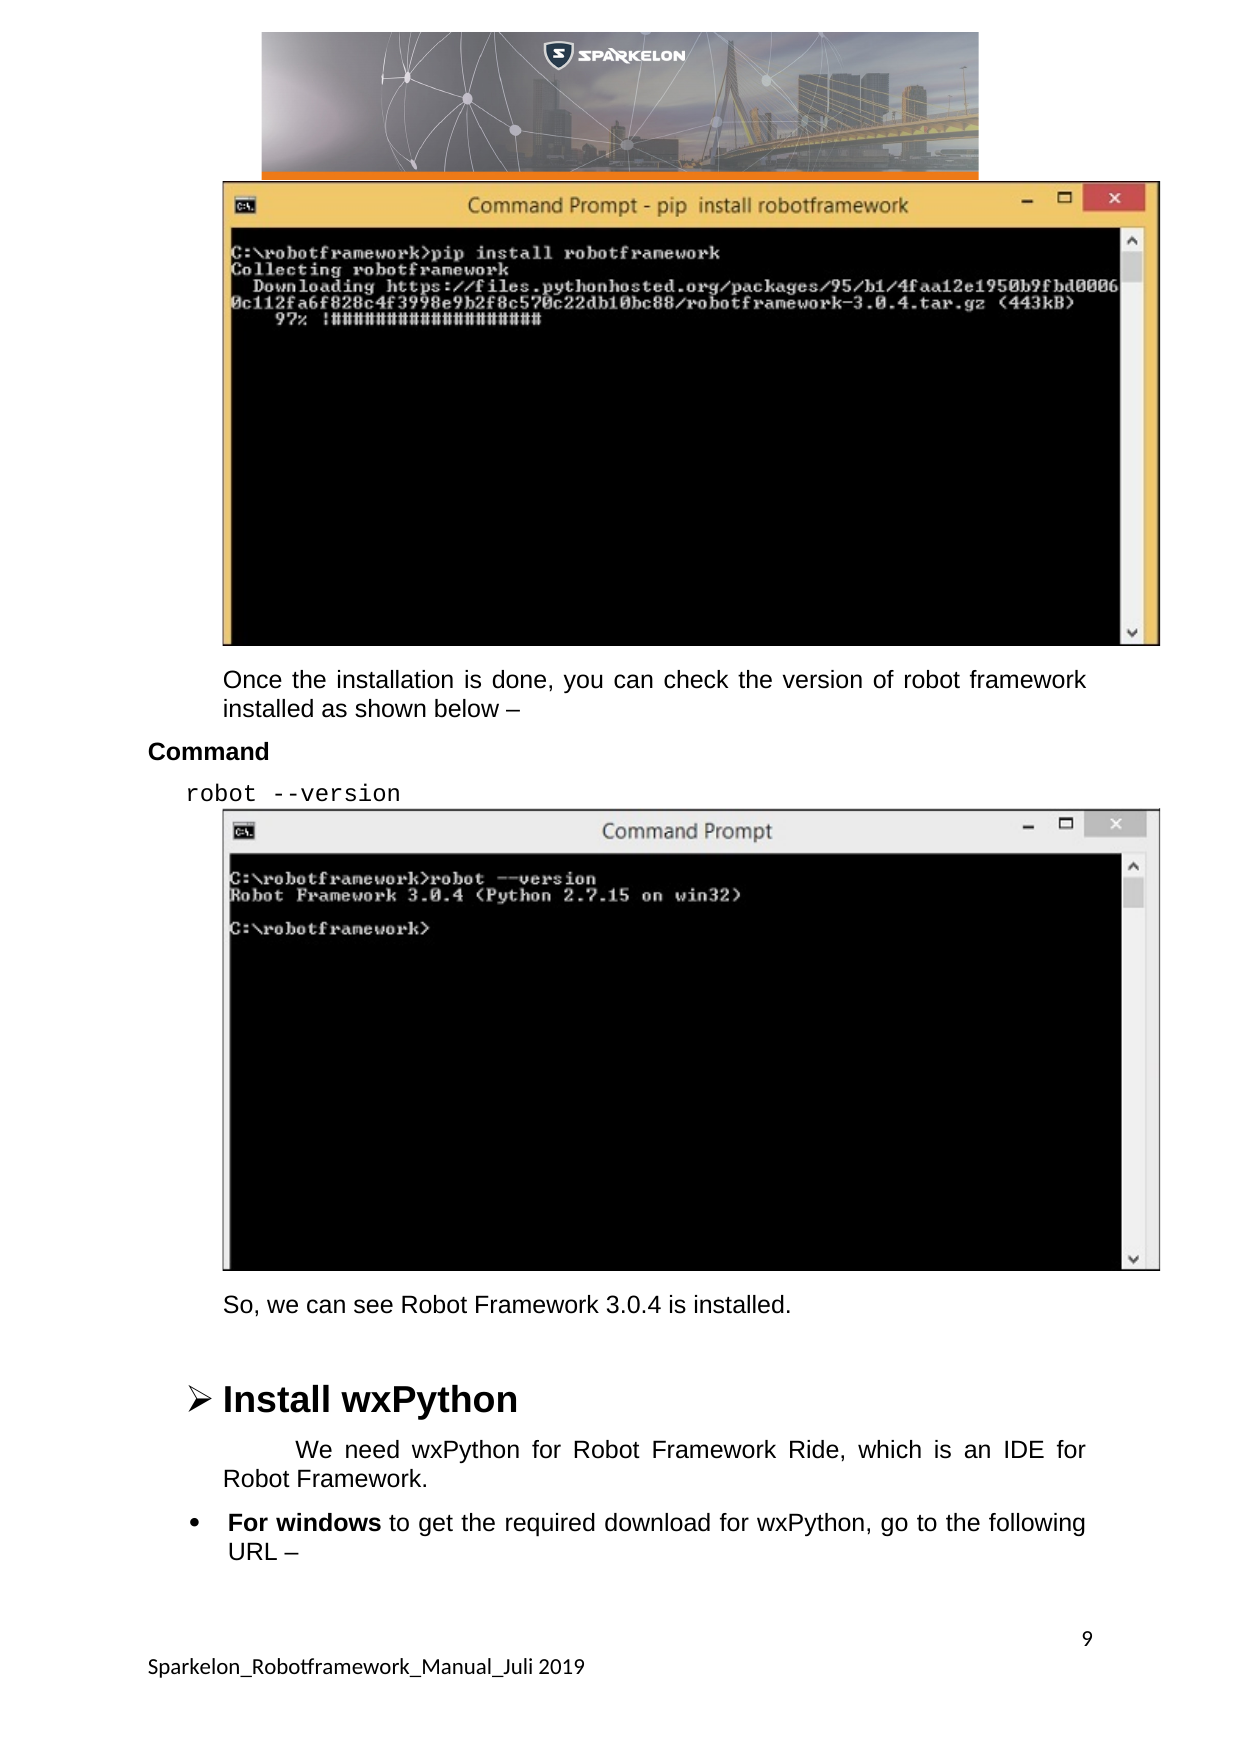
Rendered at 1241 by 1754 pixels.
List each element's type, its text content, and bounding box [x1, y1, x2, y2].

picture [261, 32, 979, 180]
text We need wxPython for Robot Framework Ride, which is an IDE for Robot Framework. [223, 1435, 1088, 1493]
text Once the installation is done, you can check the version of robot framework installed as shown below – [223, 665, 1088, 722]
picture [222, 181, 1160, 646]
list Install wxPython [185, 1377, 1088, 1420]
text robot --version [185, 781, 1093, 808]
text So, we can see Robot Framework 3.0.4 is installed. [223, 1289, 1088, 1318]
picture [222, 808, 1160, 1271]
list For windows to get the required download for wxPython, go to the following URL – [190, 1508, 1088, 1565]
text Command [148, 737, 1088, 766]
